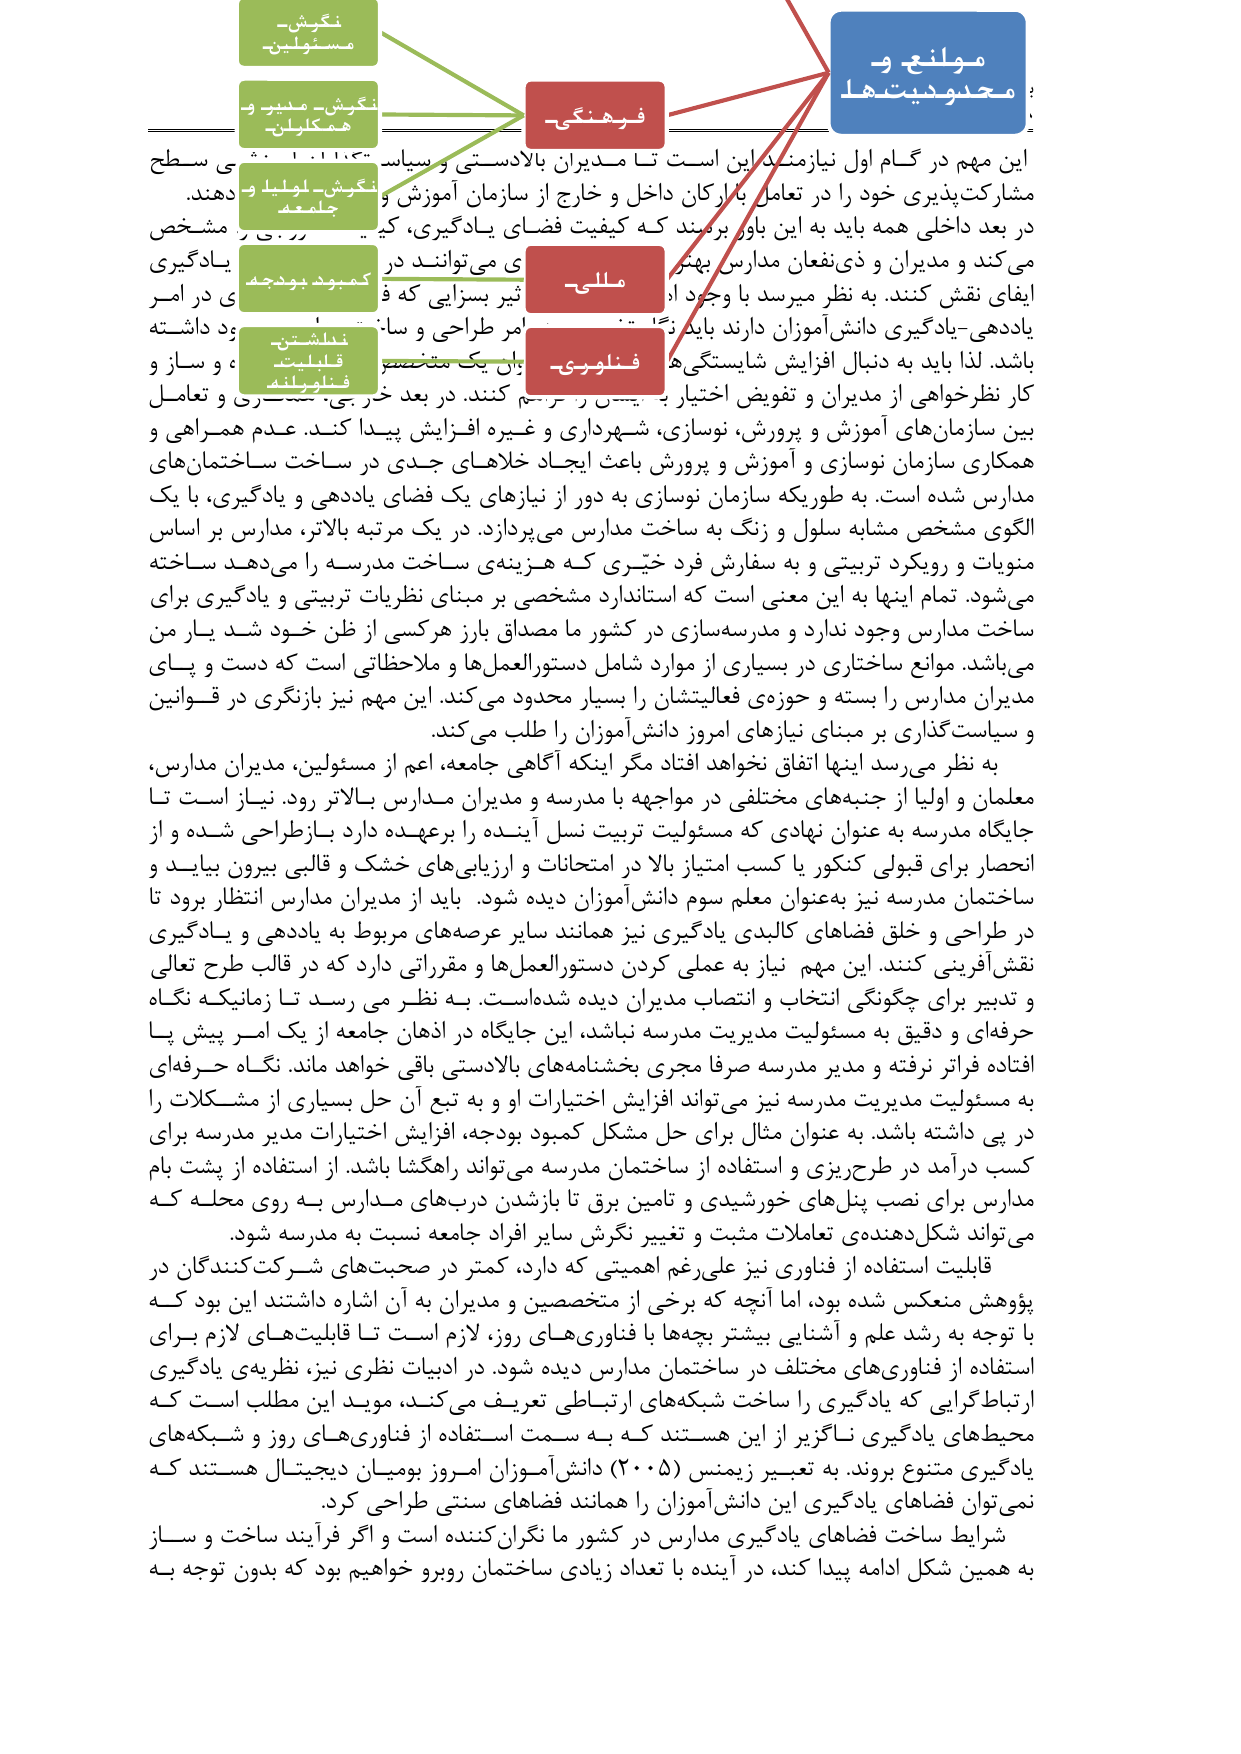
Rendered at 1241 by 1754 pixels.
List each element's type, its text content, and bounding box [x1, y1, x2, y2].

text این مهم در گام اول نیازمند این است تا مدیران بالادستی و سیاستگذاران آموزشی سطح مشارکت‌پذیری خود را در تعامل با ارکان داخل و خارج از سازمان آموزش و پرورش افزایش دهند. [755, 148, 1033, 210]
text به نظر می‌رسد اینها اتفاق نخواهد افتاد مگر اینکه آگاهی جامعه، اعم از مسئولین، مدیران مدارس، معلمان و اولیا از جنبه‌های مختلفی در مواجهه با مدرسه و مدیران مدارس بالاتر رود. نیاز است تا جایگاه مدرسه به عنوان نهادی که مسئولیت تربیت نسل آینده را برعهده دارد بازطراحی شده و از انحصار برای قبولی کنکور یا کسب امتیاز بالا در امتحانات و ارزیابی‌های خشک و قالبی بیرون بیاید و ساختمان مدرسه نیز به‌عنوان معلم سوم دانش‌آموزان دیده شود. باید از مدیران مدارس انتظار برود تا در طراحی و خلق فضاهای کالبدی یادگیری نیز همانند سایر عرصه‌های مربوط به یاددهی و یادگیری نقش‌آفرینی کنند. این مهم نیاز به عملی کردن دستورالعمل‌ها و مقرراتی دارد که در قالب طرح تعالی و تدبیر برای چگونگی انتخاب و انتصاب مدیران دیده شده‌است. به نظر می رسد تا زمانیکه نگاه حرفه‌ای و دقیق به مسئولیت مدیریت مدرسه نباشد، این جایگاه در اذهان جامعه از یک امر پیش پا افتاده فراتر نرفته و مدیر مدرسه صرفا مجری بخشنامه‌های بالادستی باقی خواهد ماند. نگاه حرفه‌ای به مسئولیت مدیریت مدرسه نیز می‌تواند افزایش اختیارات او و به تبع آن حل بسیاری از مشکلات را در پی داشته باشد. به عنوان مثال برای حل مشکل کمبود بودجه، افزایش اختیارات مدیر مدرسه برای کسب درآمد در طرح‌ریزی و استفاده از ساختمان مدرسه می‌تواند راهگشا باشد. از استفاده از پشت بام مدارس برای نصب پنل‌های خورشیدی و تامین برق تا بازشدن درب‌های مدارس به روی محله که می‌تواند شکل‌دهنده‌ی تعاملات مثبت و تغییر نگرش‌ سایر افراد جامعه نسبت به مدرسه شود. [148, 751, 1033, 1250]
text این مهم در گام اول نیازمند این است تا مدیران بالادستی و سیاستگذاران آموزشی سطح مشارکت‌پذیری خود را در تعامل با ارکان داخل و خارج از سازمان آموزش و پرورش افزایش دهند. [383, 148, 766, 210]
text در بعد داخلی همه باید به این باور برسند که کیفیت فضای یادگیری، کیفیت خروجی را مشخص می‌کند و مدیران و ذی‌نفعان مدارس بهتر از هر فرد دیگری می‌توانند در طراحی فضای یادگیری ایفای نقش کنند. به نظر می‎رسد با وجود اهمیت فراوان و تاثیر بسزایی که فضاهای یادگیری در امر یاددهی-یادگیری دانش‌آموزان دارند باید نگاه تخصصی در امر طراحی و ساخت مدارس وجود داشته باشد. لذا باید به دنبال افزایش شایستگی‌های مدیران به عنوان یک متخصص یادگیری بوده و ساز و کار نظرخواهی از مدیران و تفویض اختیار به ایشان را فراهم کنند. در بعد خارجی، همکاری و تعامل بین سازمان‌های آموزش و پرورش، نوسازی، شهرداری و غیره افزایش پیدا کند. عدم همراهی و همکاری سازمان نوسازی و آموزش و پرورش باعث ایجاد خلاهای جدی در ساخت ساختمان‌های مدارس شده است. به طوریکه سازمان نوسازی به دور از نیازهای یک فضای یاددهی و یادگیری، با یک الگوی مشخص مشابه سلول و زنگ به ساخت مدارس می‌پردازد. در یک مرتبه بالاتر، مدارس بر اساس منویات و رویکرد تربیتی و به سفارش فرد خیّری که هزینه‌ی ساخت مدرسه را می‌دهد ساخته می‌شود. تمام اینها به این معنی است که استاندارد مشخصی بر مبنای نظریات تربیتی و یادگیری برای ساخت مدارس وجود ندارد و مدرسه‌سازی در کشور ما مصداق بارز هرکسی از ظن خود شد یار من می‌باشد. موانع ساختاری در بسیاری از موارد شامل دستورالعمل‌ها و ملاحظاتی است که دست و پای مدیران مدارس را بسته و حوزه‌ی فعالیتشان را بسیار محدود می‌کند. این مهم نیز بازنگری در قوانین و سیاست‌گذاری بر مبنای نیازهای امروز دانش‌آموزان را طلب می‌کند. [148, 215, 1033, 747]
text قابلیت استفاده از فناوری نیز علی‌رغم اهمیتی که دارد، کمتر در صحبت‌های شرکت‌کنندگان در پؤوهش منعکس شده بود، اما آنچه که برخی از متخصصین و مدیران به آن اشاره داشتند این بود که با توجه به رشد علم و آشنایی بیشتر بچه‌ها با فناوری‌های روز، لازم است تا قابلیت‌های لازم برای استفاده از فناوری‌های مختلف در ساختمان مدارس دیده شود. در ادبیات نظری نیز، نظریه‌ی یادگیری ارتباط‌گرایی که یادگیری را ساخت شبکه‌های ارتباطی تعریف می‌کند، موید این مطلب است که محیط‌های یادگیری ناگزیر از این هستند که به سمت استفاده از فناوری‌های روز و شبکه‌های یادگیری متنوع بروند. به تعبیر زیمنس (2005) دانش‌آموزان امروز بومیان دیجیتال هستند که نمی‌توان فضاهای یادگیری این دانش‌آموزان را همانند فضاهای سنتی طراحی کرد. [148, 1254, 1033, 1518]
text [148, 1523, 1033, 1586]
